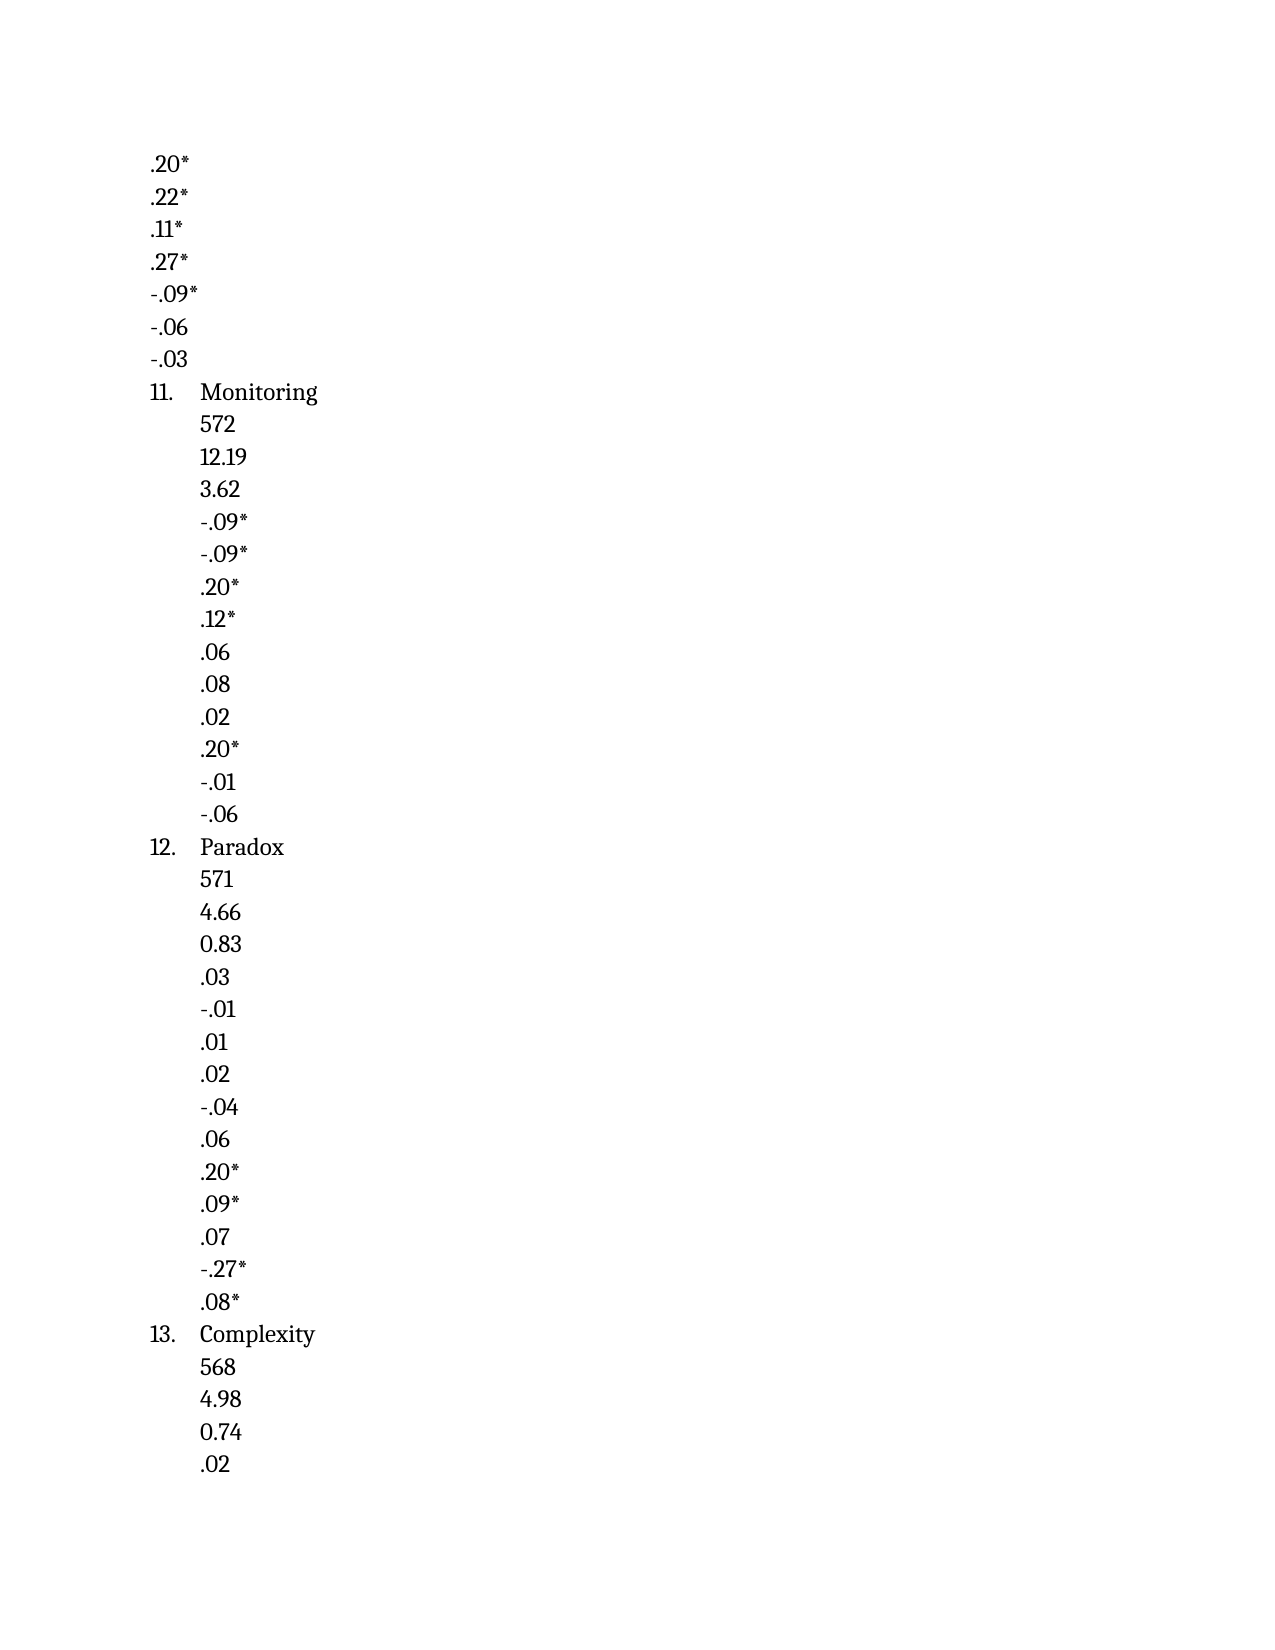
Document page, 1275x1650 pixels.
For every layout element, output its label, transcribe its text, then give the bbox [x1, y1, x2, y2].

list .20* [150, 1157, 1125, 1186]
list 12.19 [150, 442, 1125, 471]
list 568 [150, 1352, 1125, 1381]
list -.01 [150, 767, 1125, 796]
list .01 [150, 1027, 1125, 1056]
list .08* [150, 1287, 1125, 1316]
list 572 [150, 410, 1125, 439]
list .22* [150, 182, 1125, 211]
list Complexity [150, 1320, 1125, 1349]
list -.09* [150, 540, 1125, 569]
list .02 [150, 1450, 1125, 1479]
list 0.83 [150, 930, 1125, 959]
list 4.98 [150, 1385, 1125, 1414]
list -.09* [150, 280, 1125, 309]
list -.01 [150, 995, 1125, 1024]
list -.04 [150, 1092, 1125, 1121]
list -.27* [150, 1255, 1125, 1284]
list -.06 [150, 312, 1125, 341]
list .12* [150, 605, 1125, 634]
list .09* [150, 1190, 1125, 1219]
list .20* [150, 150, 1125, 179]
list .03 [150, 962, 1125, 991]
list -.09* [150, 507, 1125, 536]
list .27* [150, 247, 1125, 276]
list .20* [150, 572, 1125, 601]
list .02 [150, 1060, 1125, 1089]
list .02 [150, 702, 1125, 731]
list .08 [150, 670, 1125, 699]
list 3.62 [150, 475, 1125, 504]
list .07 [150, 1222, 1125, 1251]
list 0.74 [150, 1417, 1125, 1446]
list Paradox [150, 832, 1125, 861]
list -.03 [150, 345, 1125, 374]
list .06 [150, 1125, 1125, 1154]
list 4.66 [150, 897, 1125, 926]
list 571 [150, 865, 1125, 894]
list .11* [150, 215, 1125, 244]
list .06 [150, 637, 1125, 666]
list .20* [150, 735, 1125, 764]
list -.06 [150, 800, 1125, 829]
list Monitoring [150, 377, 1125, 406]
